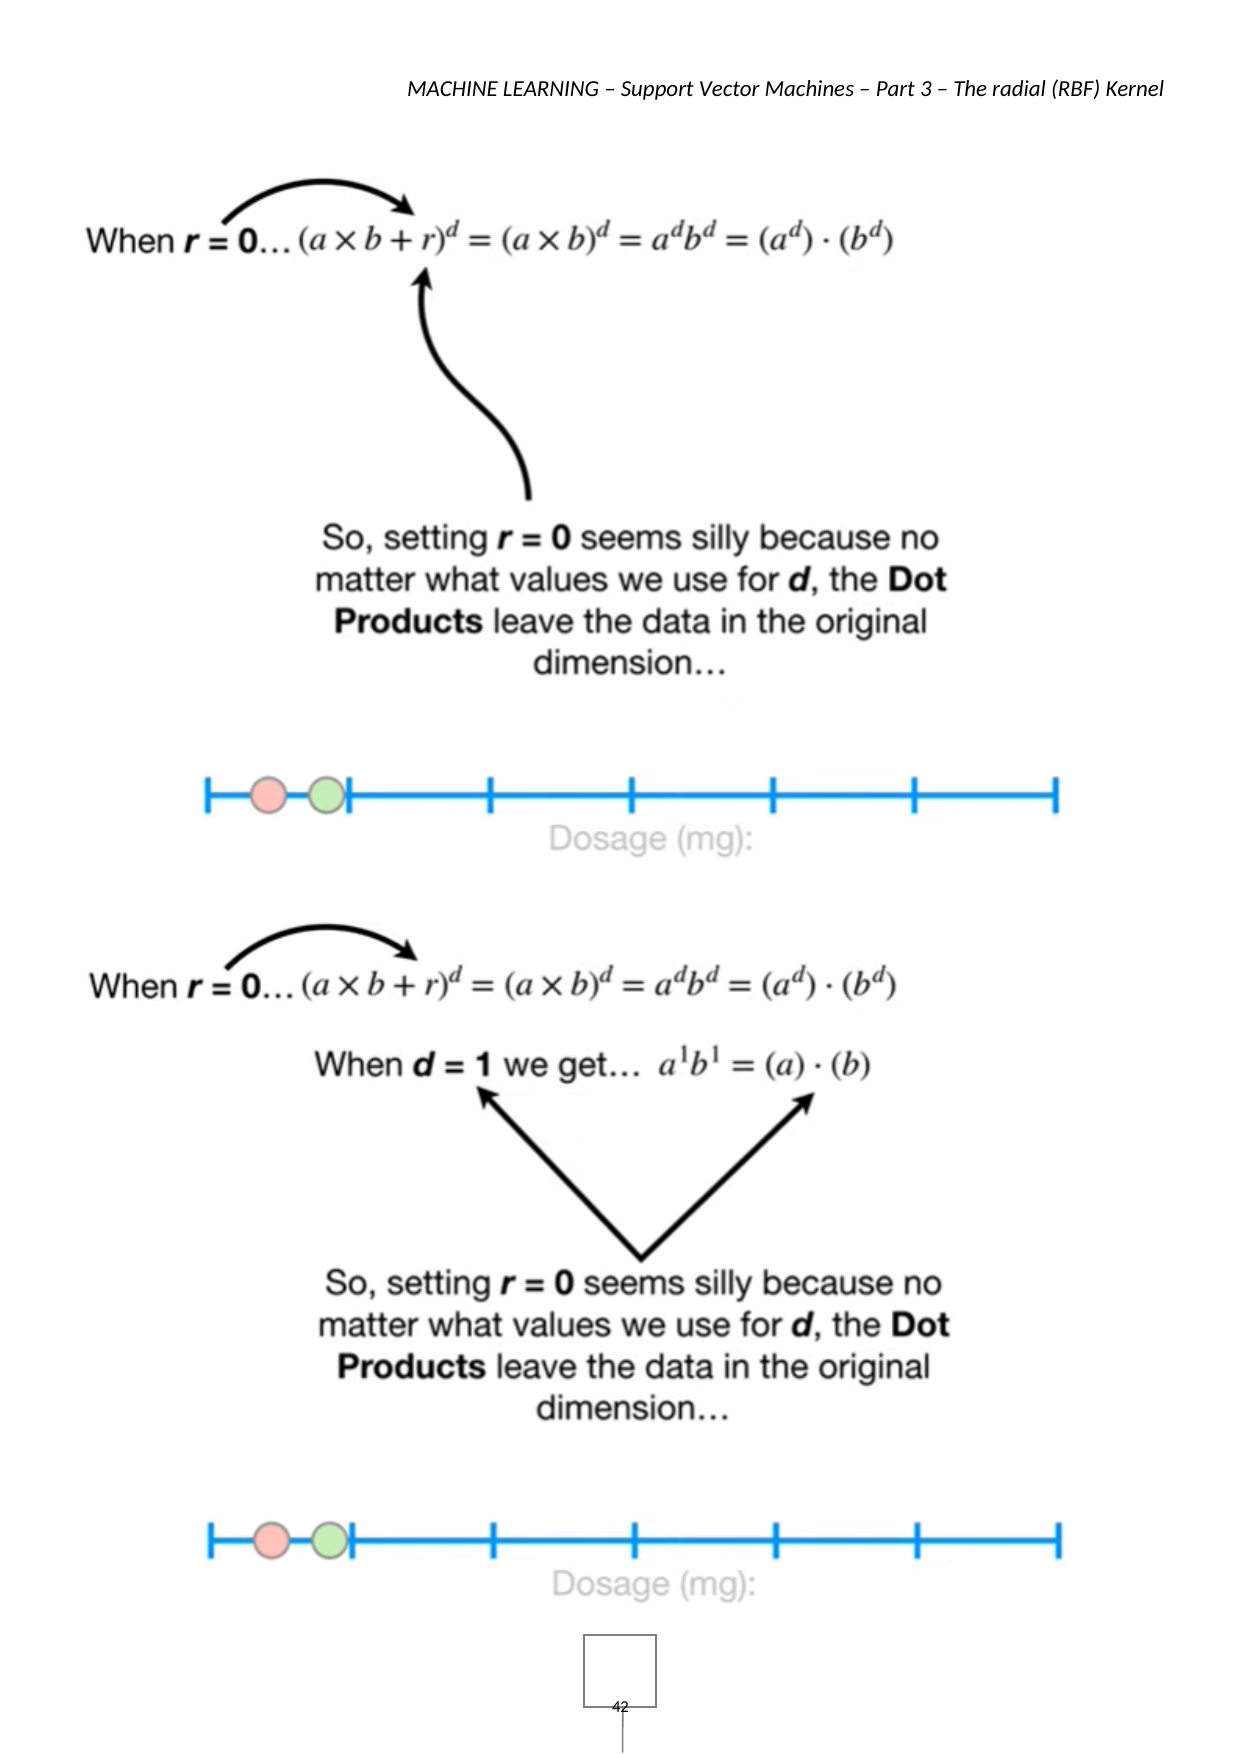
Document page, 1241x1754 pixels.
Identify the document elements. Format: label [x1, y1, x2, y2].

picture [75, 129, 1127, 1616]
